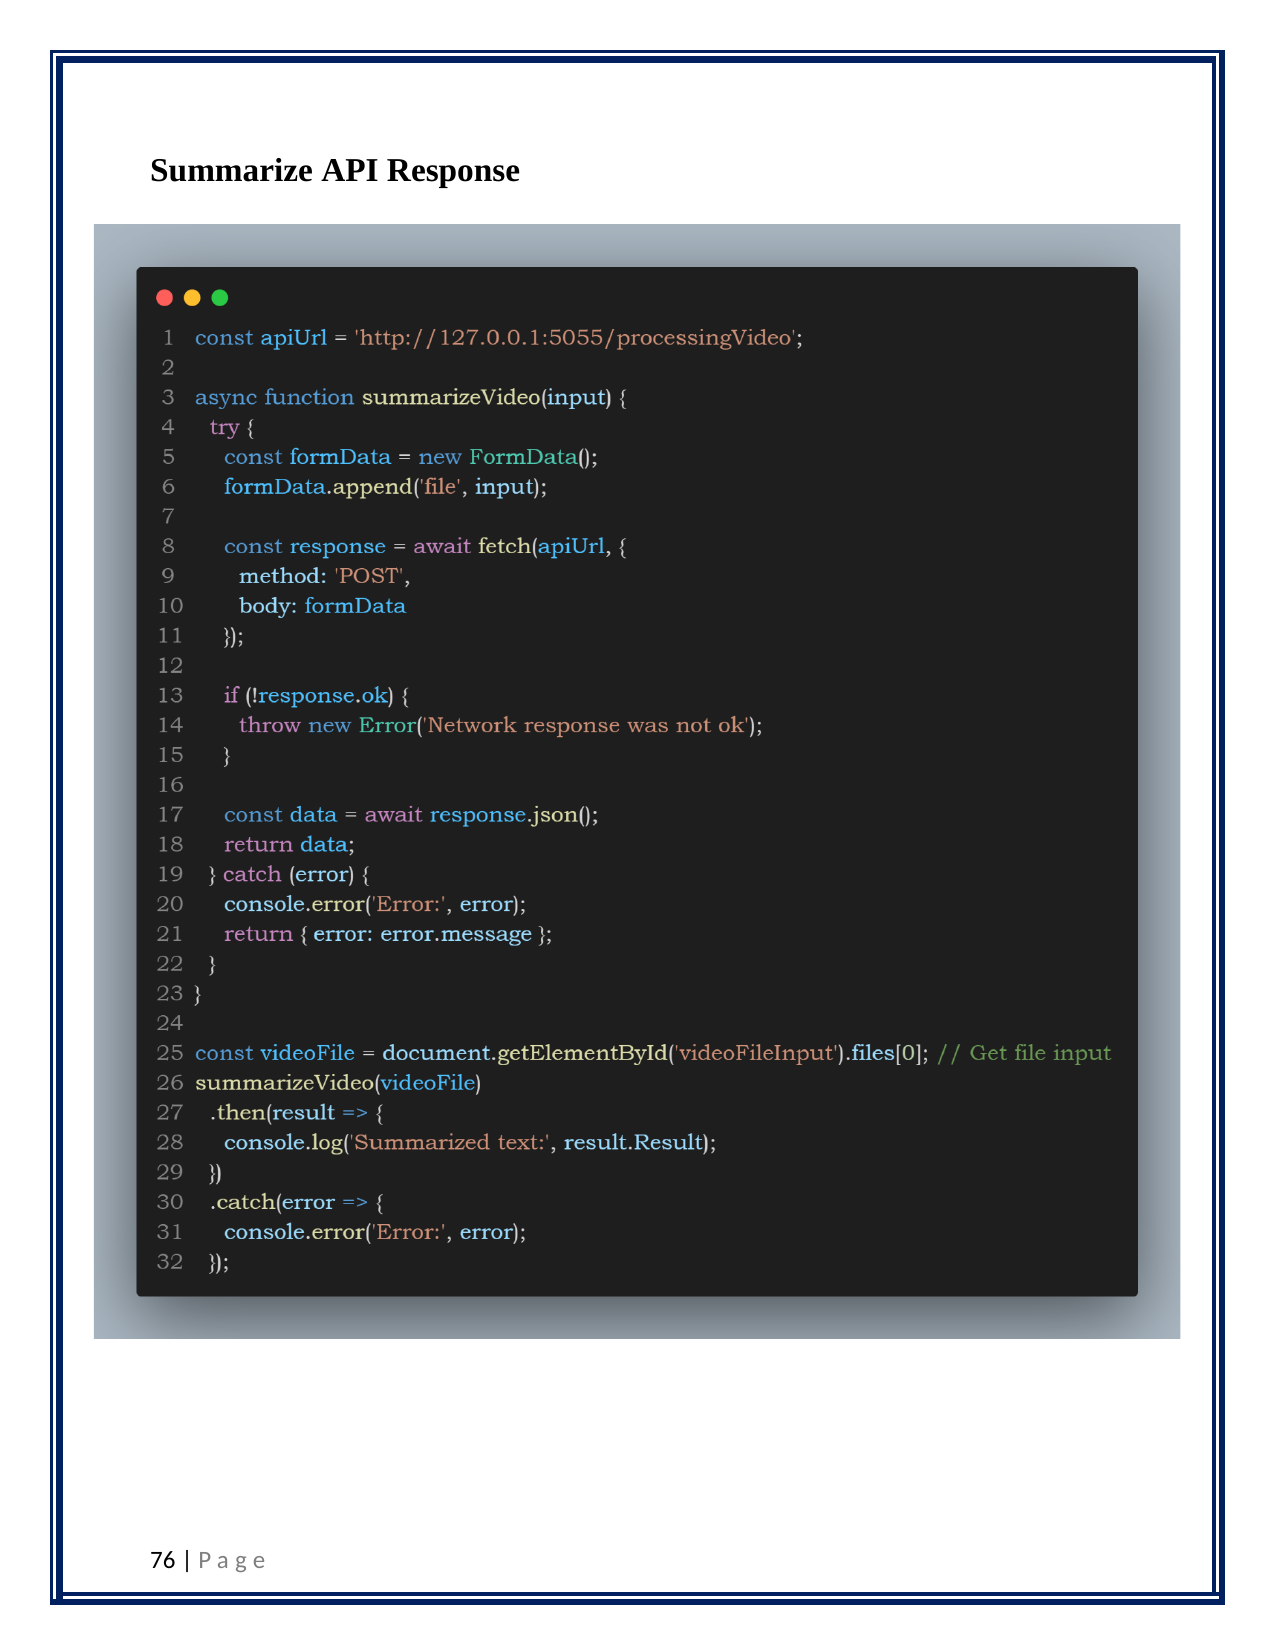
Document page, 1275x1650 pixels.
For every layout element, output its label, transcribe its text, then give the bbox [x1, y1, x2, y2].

subtitle Summarize API Response [150, 150, 1125, 224]
picture [93, 224, 1181, 1339]
